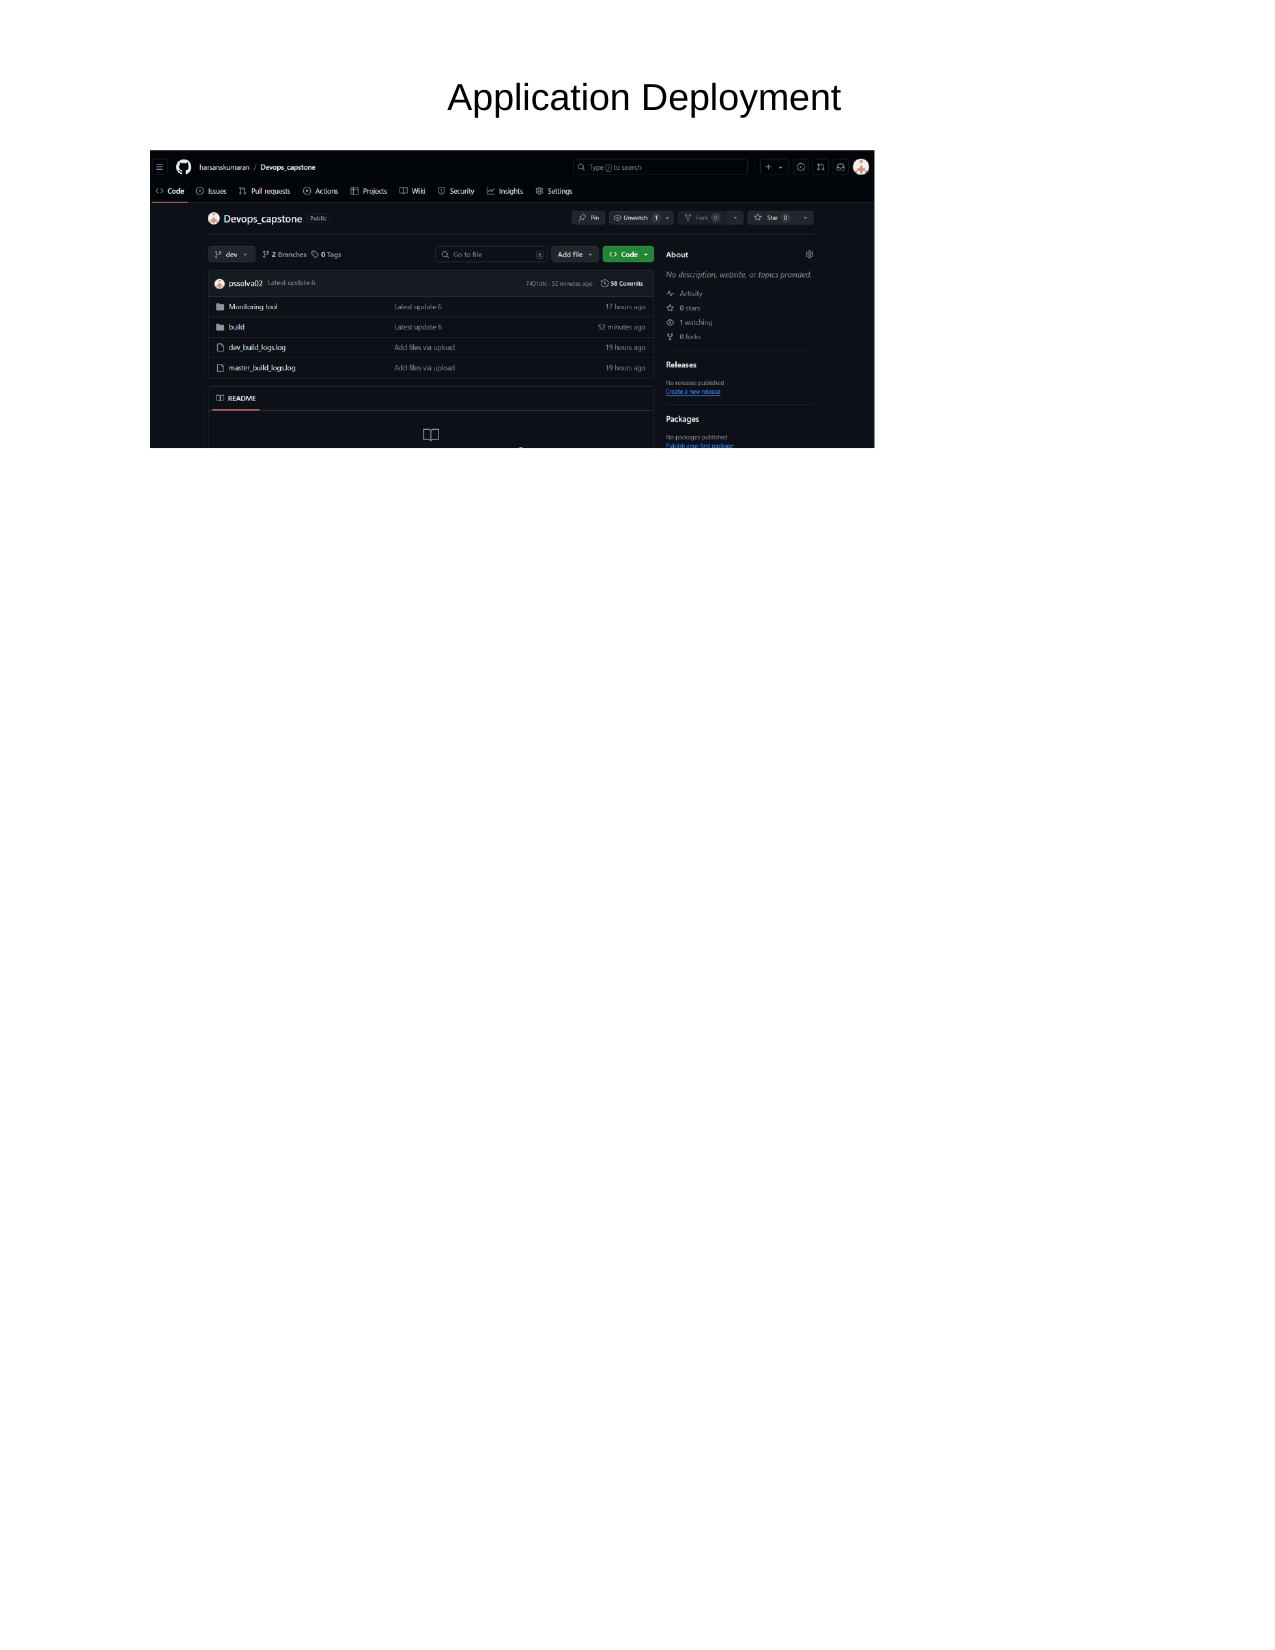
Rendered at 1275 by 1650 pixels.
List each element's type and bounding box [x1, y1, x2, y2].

picture [150, 150, 959, 1500]
